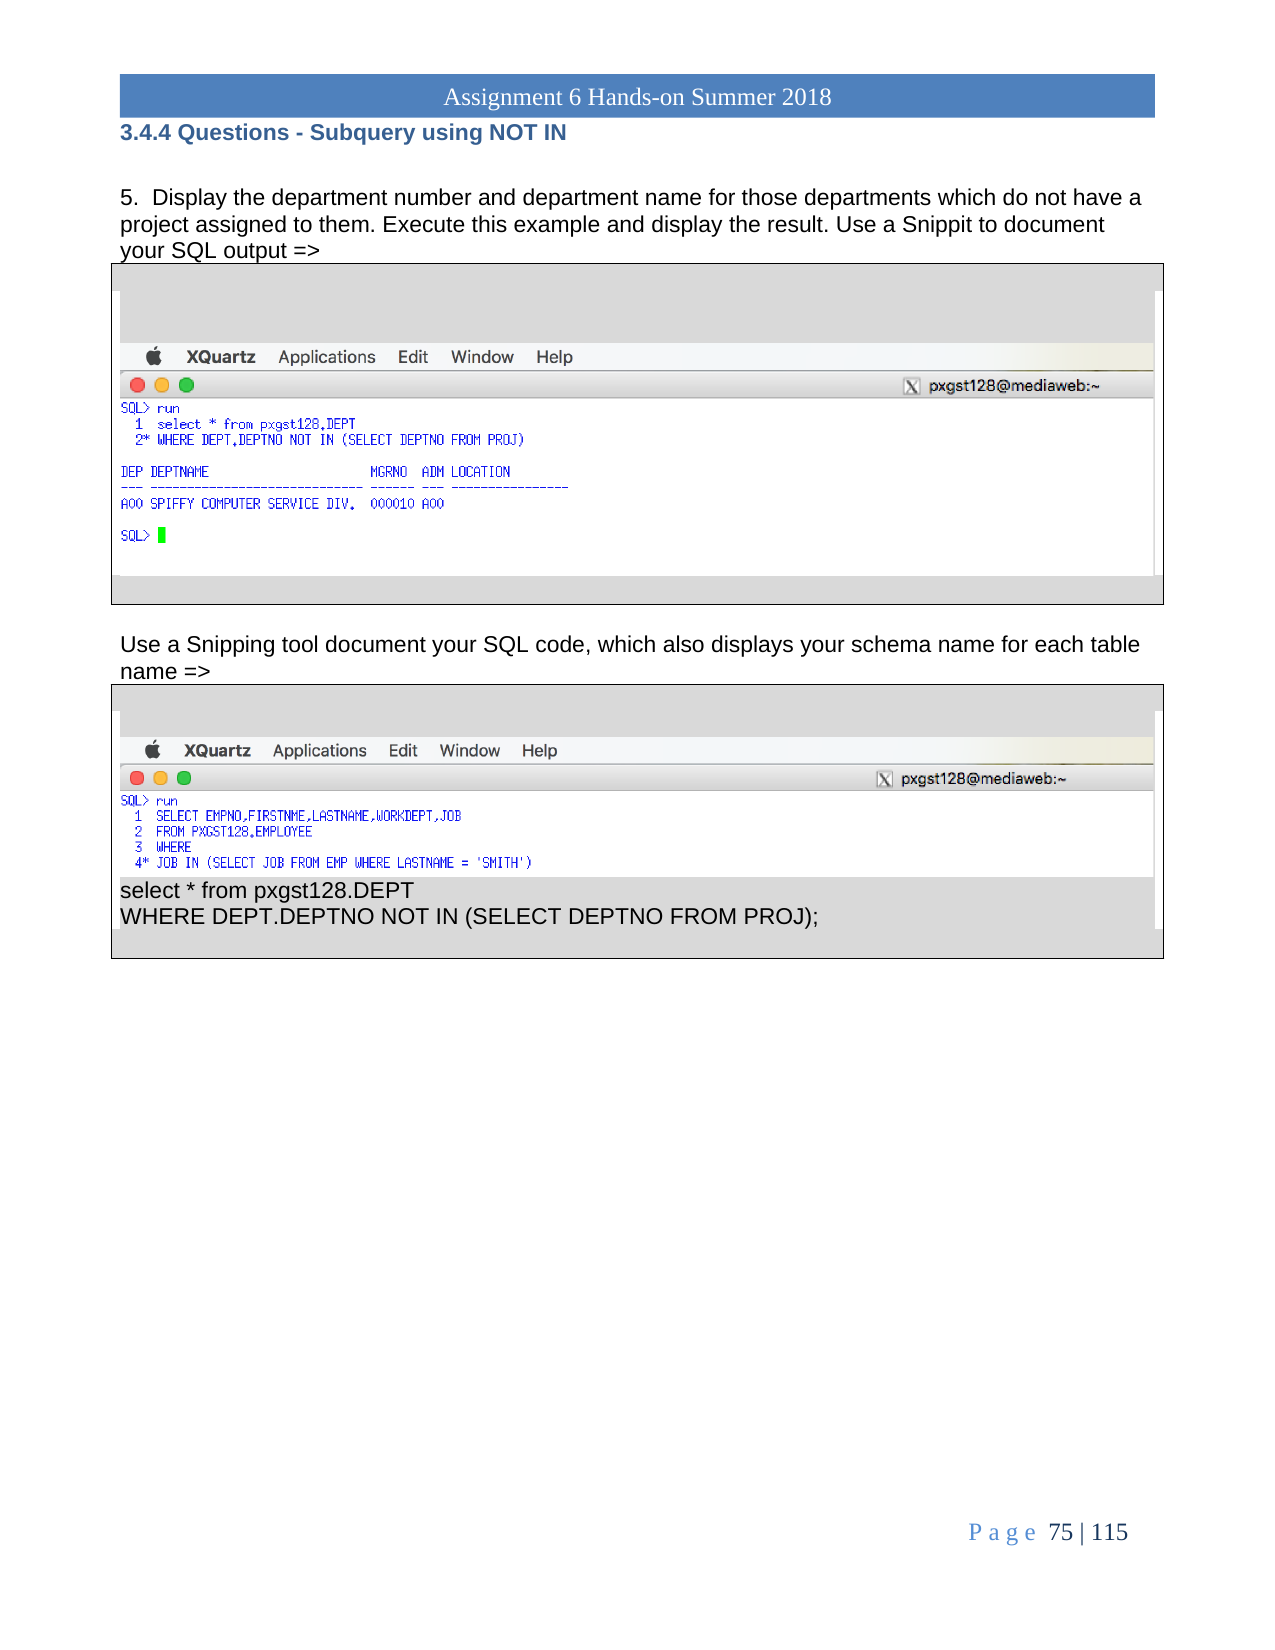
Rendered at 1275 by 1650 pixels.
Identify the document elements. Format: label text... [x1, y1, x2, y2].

picture [120, 737, 1154, 877]
subtitle 3.4.4 Questions - Subquery using NOT IN [120, 118, 1155, 145]
text select * from pxgst128.DEPT [120, 877, 1155, 903]
text WHERE DEPT.DEPTNO NOT IN (SELECT DEPTNO FROM PROJ); [120, 903, 1155, 928]
text 5. Display the department number and department name for those departments which do not have a project assigned to them. Execute this example and display the result. Use a Snippit to document your SQL output => [120, 184, 1155, 263]
picture [120, 343, 1154, 576]
text Use a Snipping tool document your SQL code, which also displays your schema name for each table name => [120, 631, 1155, 684]
